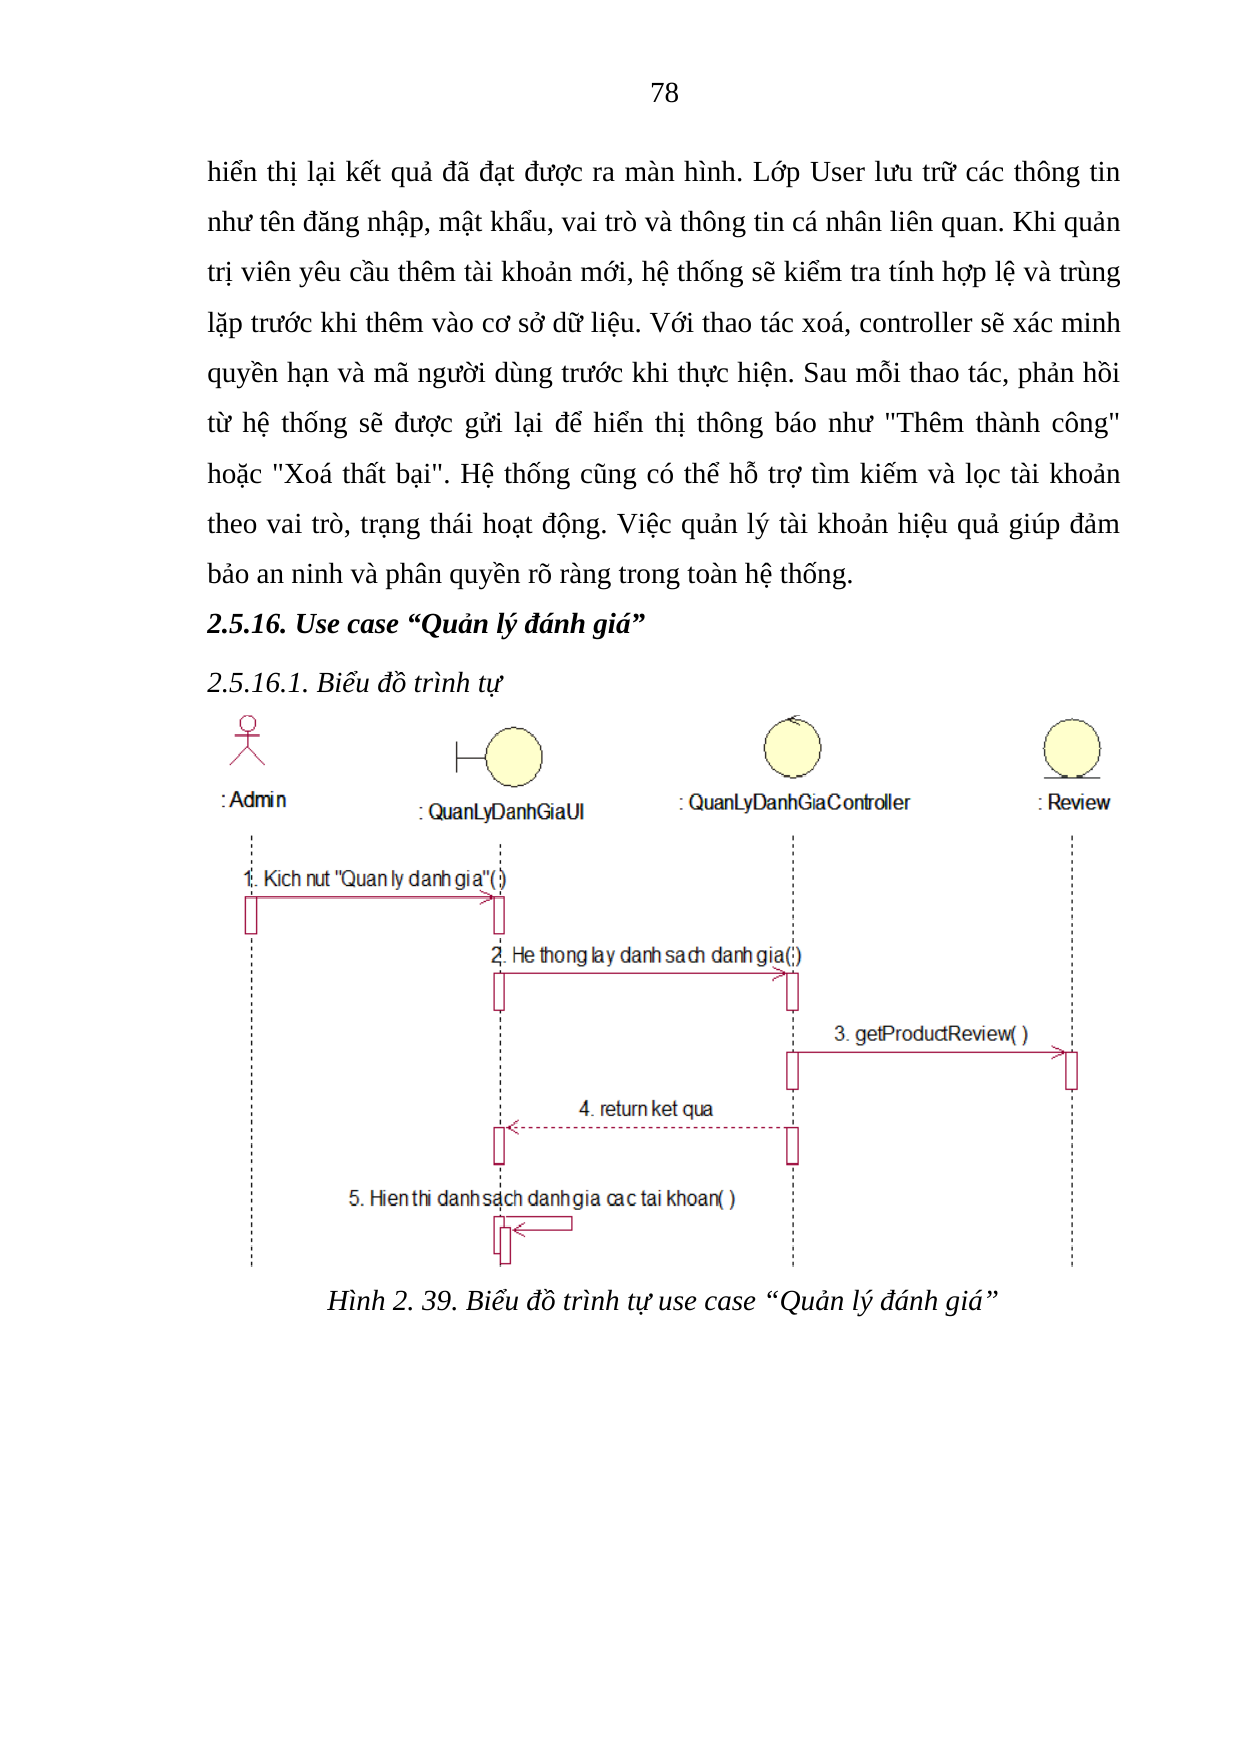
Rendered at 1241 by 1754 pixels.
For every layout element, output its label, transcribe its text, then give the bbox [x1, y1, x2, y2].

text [207, 154, 1122, 590]
picture [216, 715, 1113, 1267]
text Hình 2. 39. Biểu đồ trình tự use case “Quản lý đánh giá” [207, 1283, 1122, 1317]
subtitle 2.5.16. Use case “Quản lý đánh giá” [207, 607, 1122, 640]
text 2.5.16.1. Biểu đồ trình tự [207, 665, 1122, 699]
